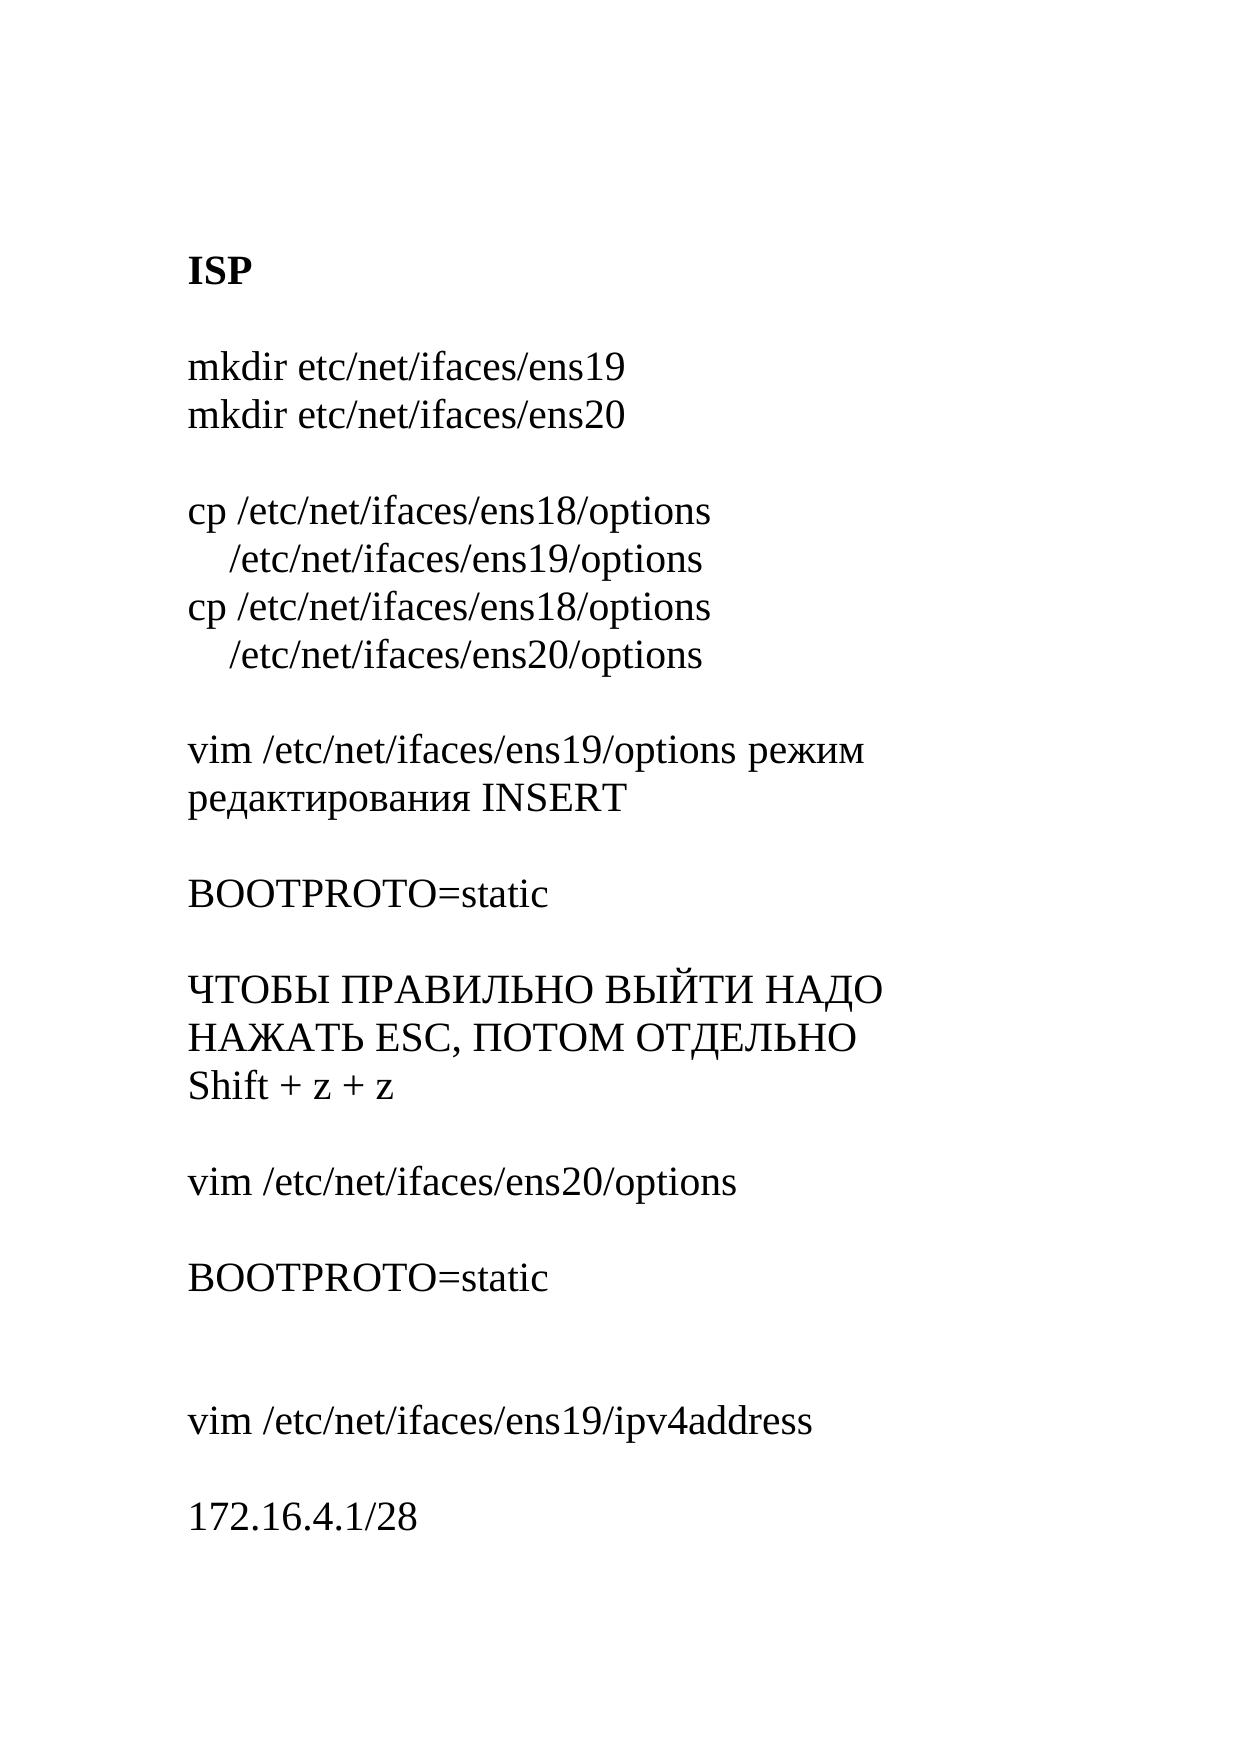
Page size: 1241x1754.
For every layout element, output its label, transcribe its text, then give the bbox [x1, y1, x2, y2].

text ISP [187, 246, 1053, 294]
text /etc/net/ifaces/ens20/options [187, 629, 1053, 677]
text vim /etc/net/ifaces/ens19/ipv4address [187, 1396, 1053, 1444]
text 172.16.4.1/28 [187, 1492, 1053, 1539]
text ЧТОБЫ ПРАВИЛЬНО ВЫЙТИ НАДО НАЖАТЬ ESC, ПОТОМ ОТДЕЛЬНО Shift + z + z [187, 964, 1053, 1108]
text cp /etc/net/ifaces/ens18/options [187, 485, 1053, 533]
text vim /etc/net/ifaces/ens19/options режим редактирования INSERT [187, 725, 1053, 821]
text BOOTPROTO=static [187, 1252, 1053, 1300]
text cp /etc/net/ifaces/ens18/options [187, 581, 1053, 629]
text mkdir etc/net/ifaces/ens19 [187, 342, 1053, 389]
text mkdir etc/net/ifaces/ens20 [187, 389, 1053, 437]
text BOOTPROTO=static [187, 869, 1053, 917]
text /etc/net/ifaces/ens19/options [187, 533, 1053, 581]
text vim /etc/net/ifaces/ens20/options [187, 1156, 1053, 1204]
